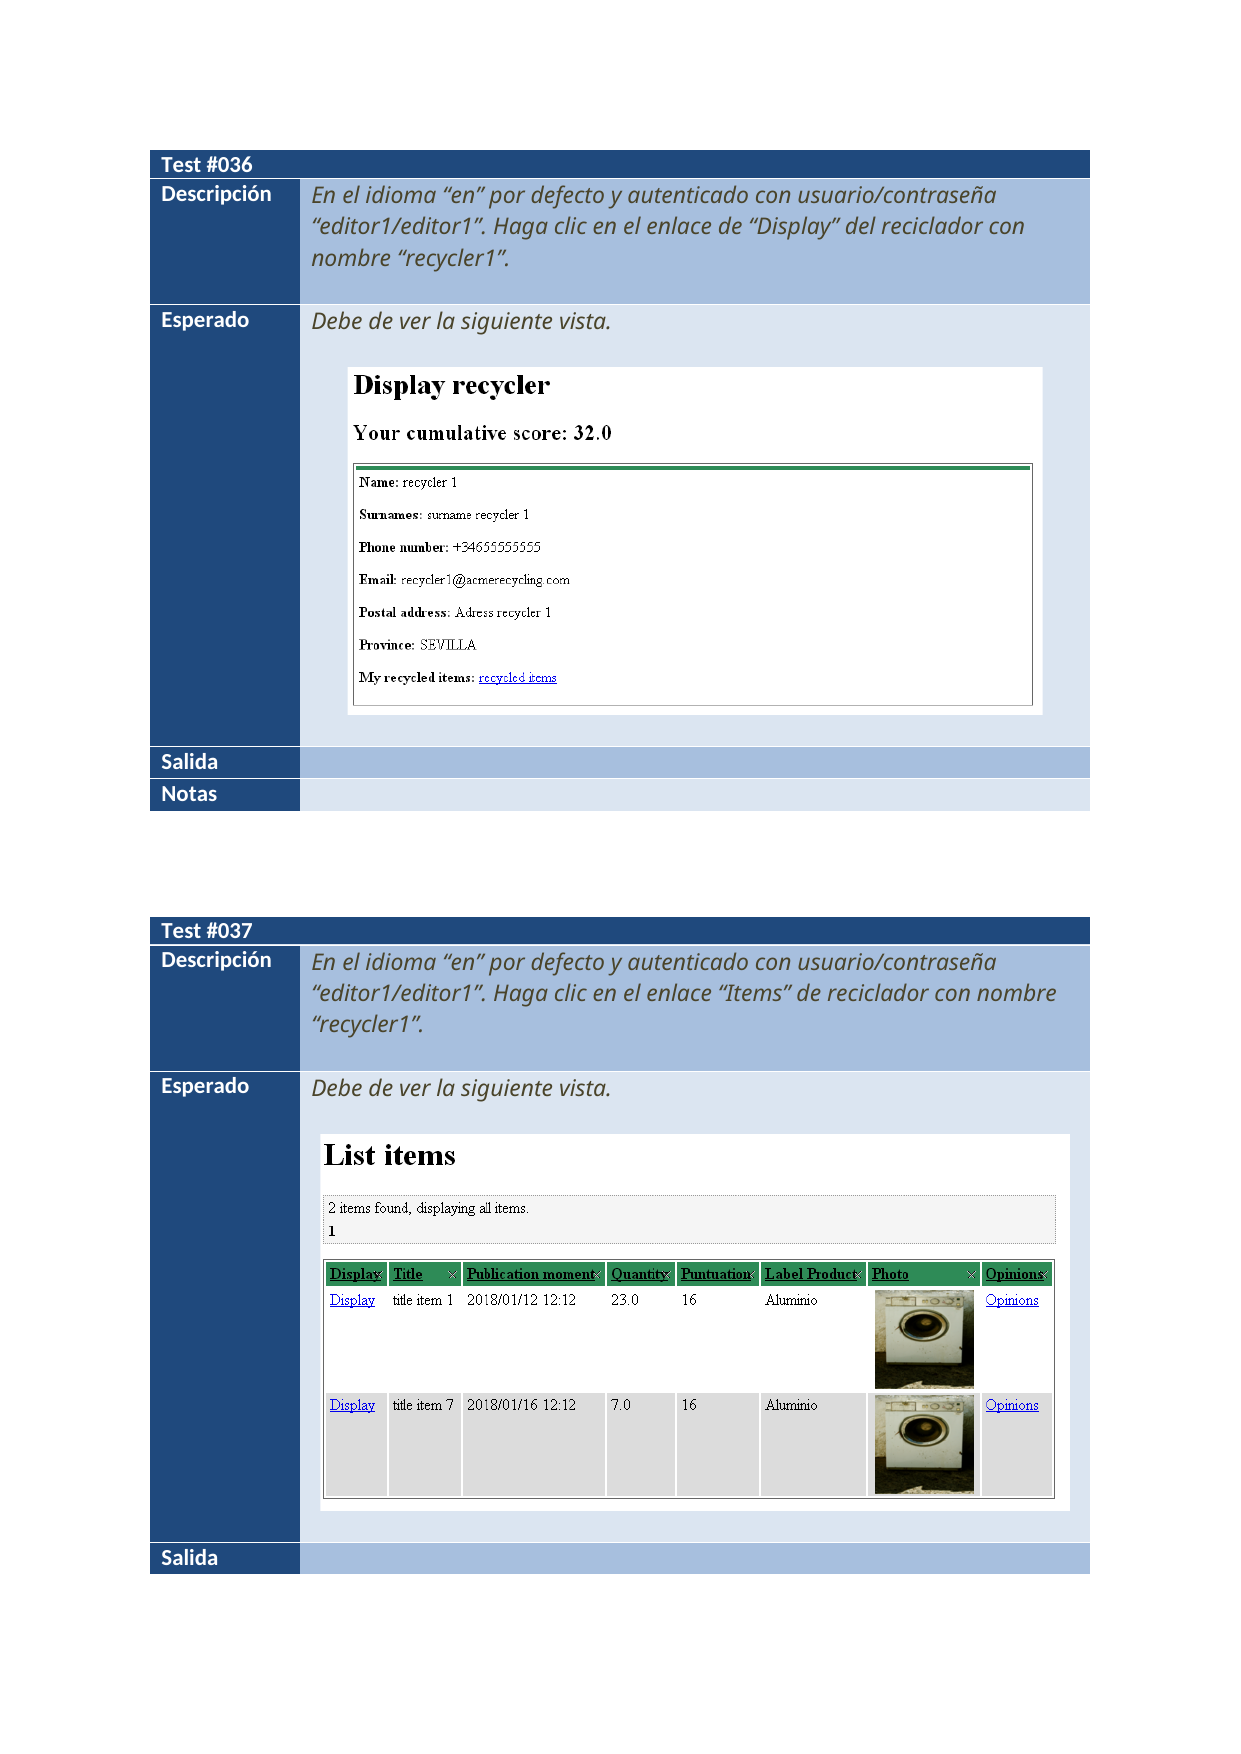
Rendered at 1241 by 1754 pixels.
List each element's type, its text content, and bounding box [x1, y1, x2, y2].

table_cell Descripción [150, 946, 300, 1071]
table_cell [300, 1543, 1090, 1574]
table_cell [300, 747, 1090, 778]
table_cell Esperado [150, 305, 300, 746]
table_cell Descripción [150, 179, 300, 304]
table_cell Esperado [150, 1072, 300, 1542]
table_cell Debe de ver la siguiente vista. [300, 1072, 1090, 1542]
table_header Test #037 [150, 917, 1090, 944]
table_cell Salida [150, 1543, 300, 1574]
table_cell Notas [150, 779, 300, 811]
table_cell En el idioma “en” por defecto y autenticado con usuario/contraseña “editor1/editor1”. Haga clic en el enlace “Items” de reciclador con nombre “recycler1”. [300, 946, 1090, 1071]
table_header Test #036 [150, 150, 1090, 178]
table_cell Salida [150, 747, 300, 778]
table_cell Debe de ver la siguiente vista. [300, 305, 1090, 746]
picture [347, 367, 1043, 715]
picture [320, 1134, 1070, 1511]
table_cell [300, 779, 1090, 811]
table_cell En el idioma “en” por defecto y autenticado con usuario/contraseña “editor1/editor1”. Haga clic en el enlace de “Display” del reciclador con nombre “recycler1”. [300, 179, 1090, 304]
